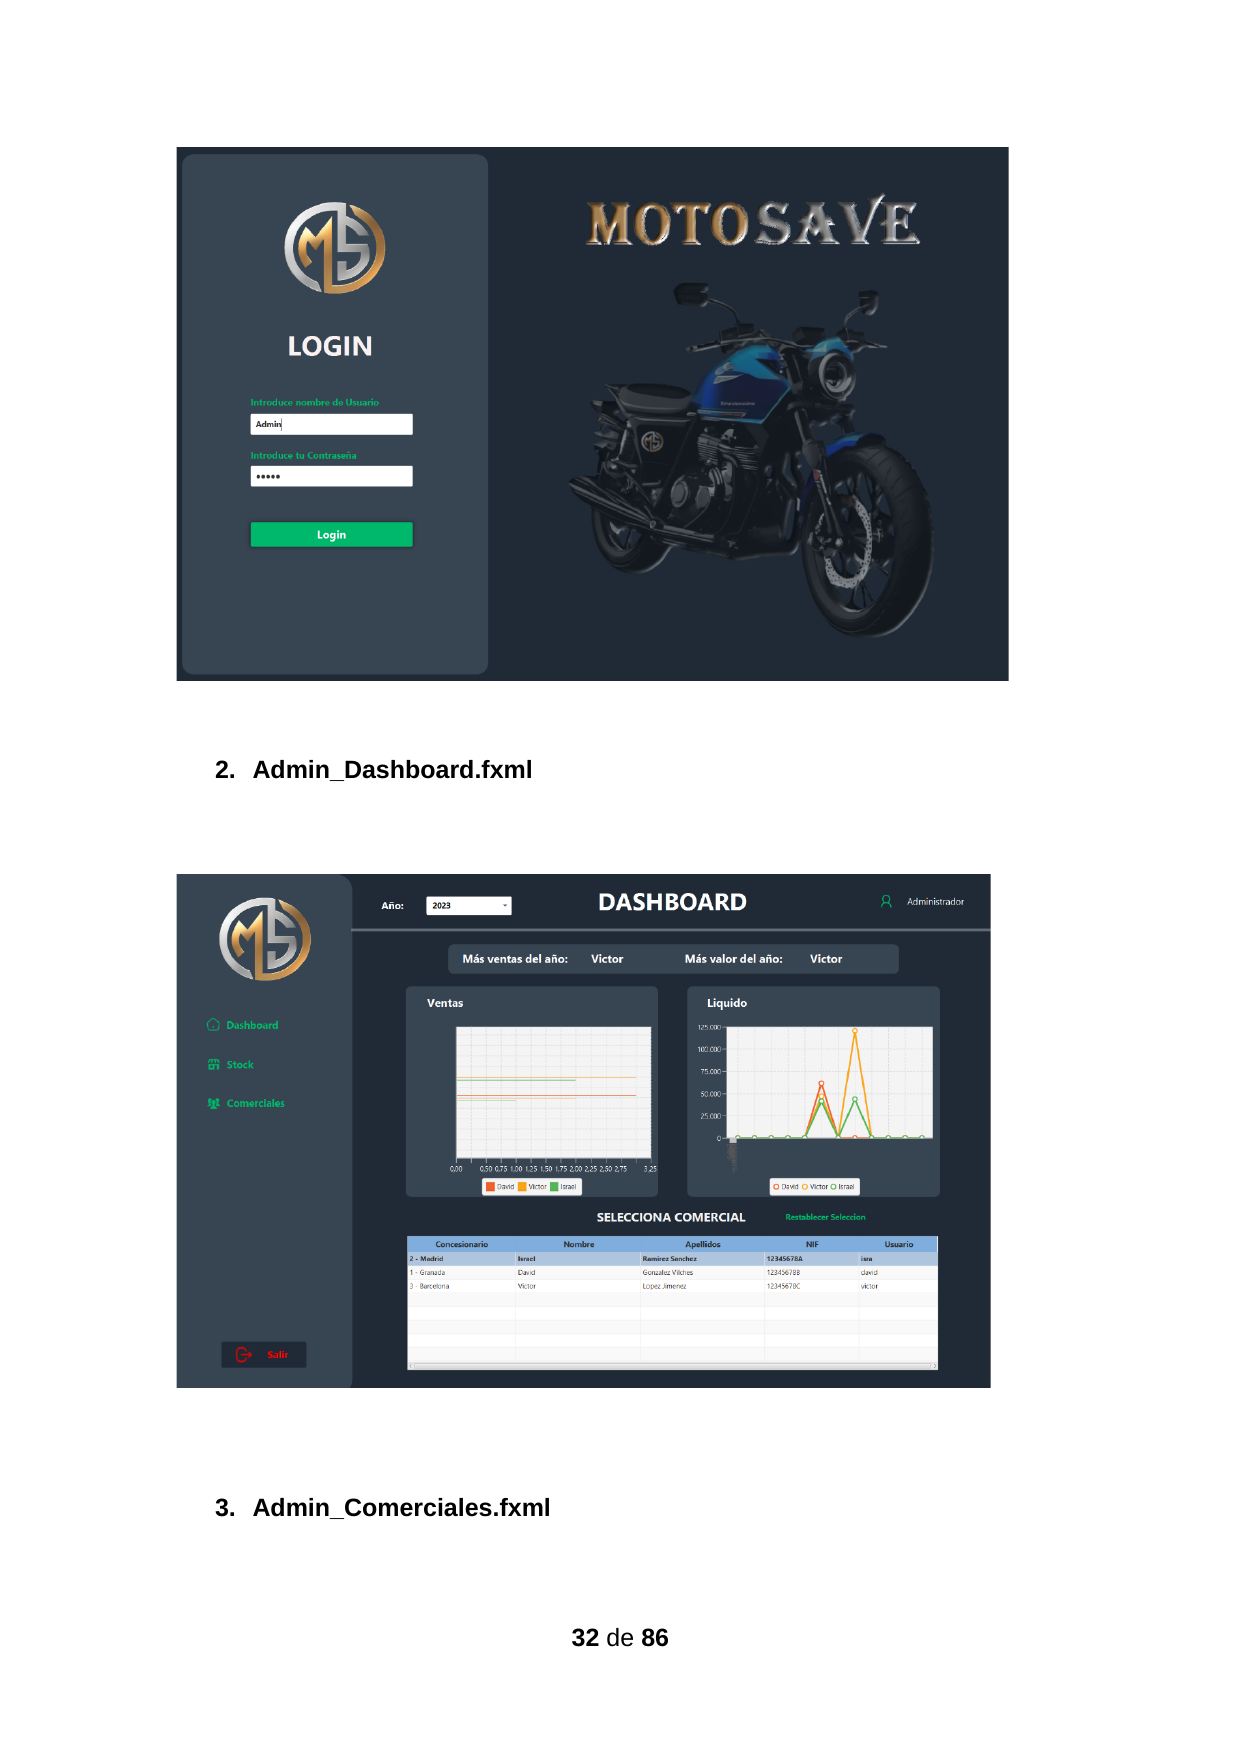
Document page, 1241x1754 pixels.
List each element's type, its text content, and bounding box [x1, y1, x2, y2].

picture [176, 874, 991, 1388]
picture [176, 147, 1009, 681]
list Admin_Comerciales.fxml [215, 1493, 1063, 1522]
list Admin_Dashboard.fxml [215, 754, 1063, 783]
